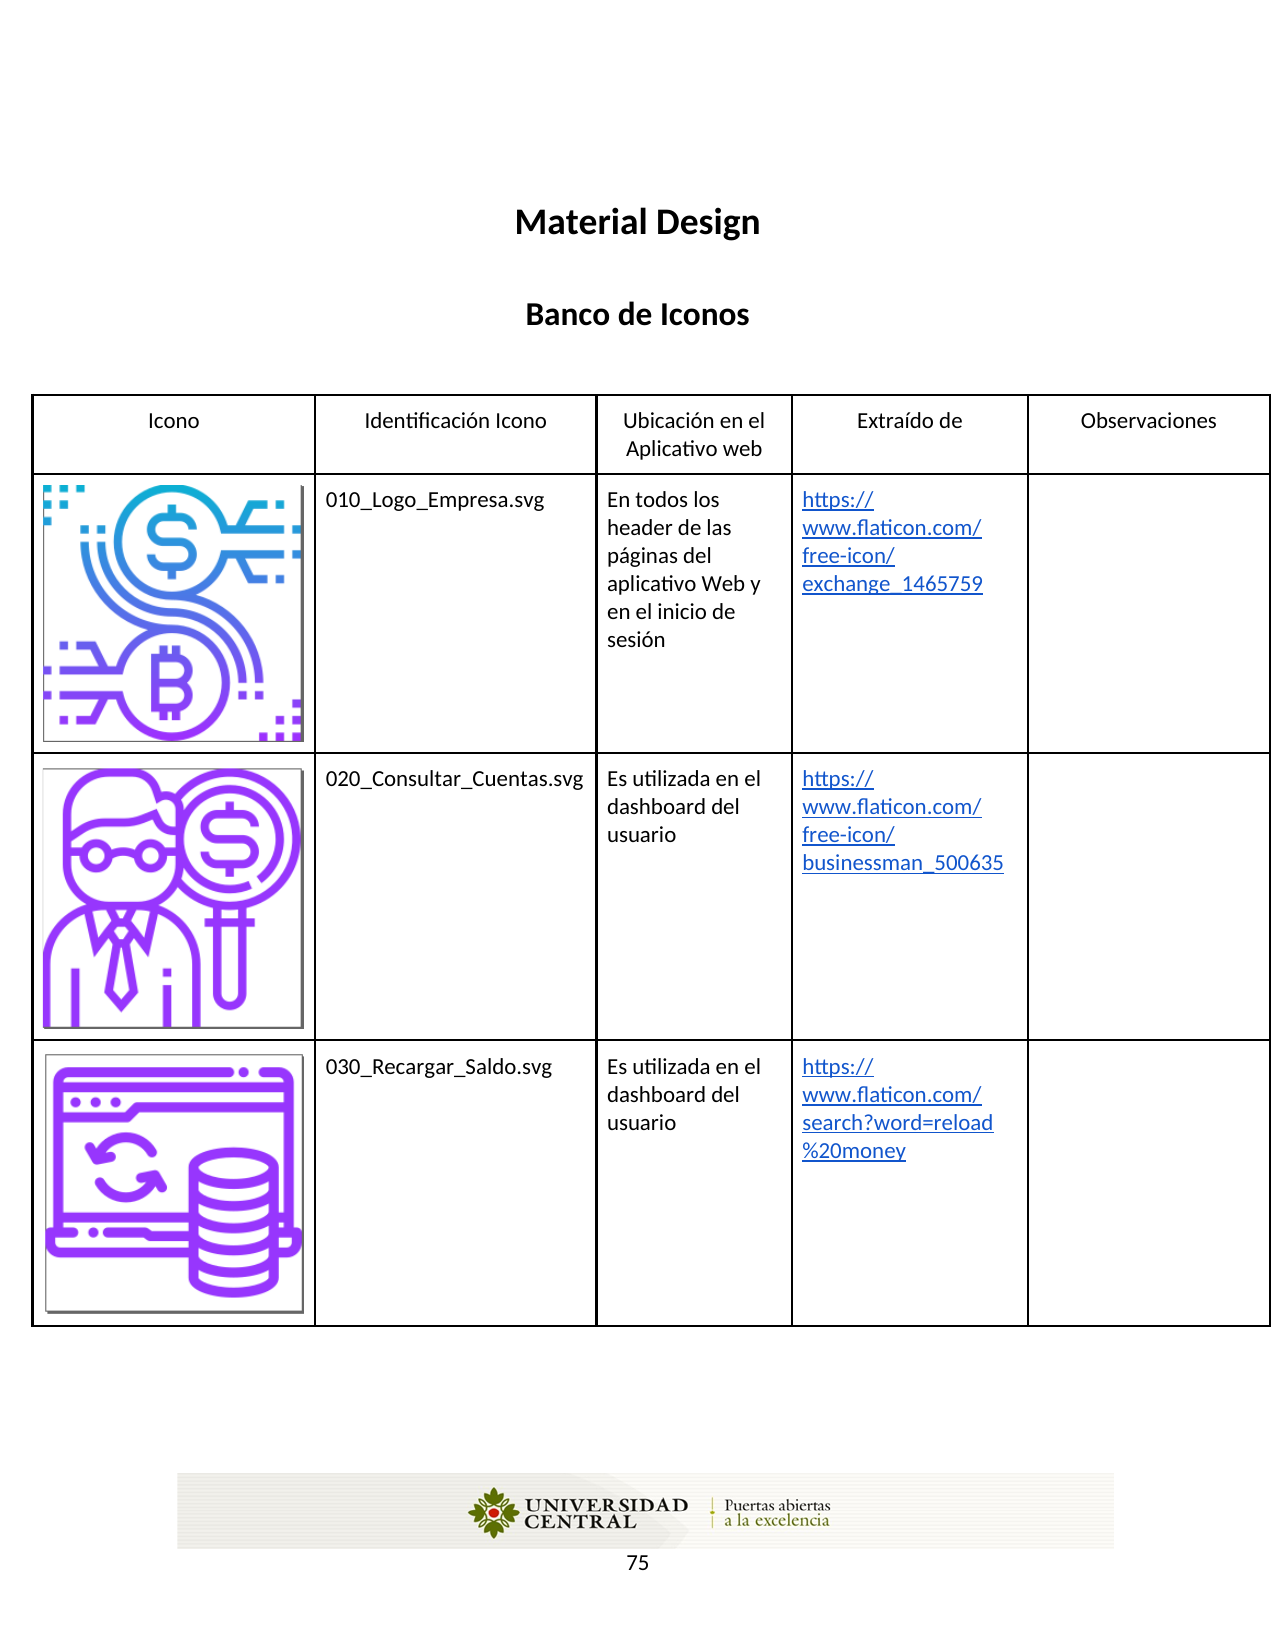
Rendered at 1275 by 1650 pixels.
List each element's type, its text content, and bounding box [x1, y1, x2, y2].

table_header Icono [34, 396, 314, 473]
table_cell [34, 1041, 314, 1325]
table_cell 010_Logo_Empresa.svg [316, 475, 595, 752]
title Banco de Iconos [177, 293, 1098, 334]
table_cell https://www.flaticon.com/free-icon/businessman_500635 [793, 754, 1027, 1039]
picture [42, 485, 304, 742]
table_cell [34, 754, 314, 1039]
picture [42, 764, 304, 1029]
table_cell 020_Consultar_Cuentas.svg [316, 754, 595, 1039]
table_header Ubicación en el Aplicativo web [598, 396, 791, 473]
table_cell https://www.flaticon.com/free-icon/exchange_1465759 [793, 475, 1027, 752]
title Material Design [177, 198, 1098, 243]
table_cell [34, 475, 314, 752]
table_cell [1029, 475, 1269, 752]
table_header Extraído de [793, 396, 1027, 473]
picture [42, 1051, 304, 1315]
table_header Observaciones [1029, 396, 1269, 473]
table_cell [1029, 754, 1269, 1039]
table_cell 030_Recargar_Saldo.svg [316, 1041, 595, 1325]
table_header Identificación Icono [316, 396, 595, 473]
picture [177, 1473, 1115, 1549]
table_cell [1029, 1041, 1269, 1325]
table_cell En todos los header de las páginas del aplicativo Web y en el inicio de sesión [598, 475, 791, 752]
table_cell https://www.flaticon.com/search?word=reload%20money [793, 1041, 1027, 1325]
table_cell Es utilizada en el dashboard del usuario [598, 1041, 791, 1325]
table_cell Es utilizada en el dashboard del usuario [598, 754, 791, 1039]
